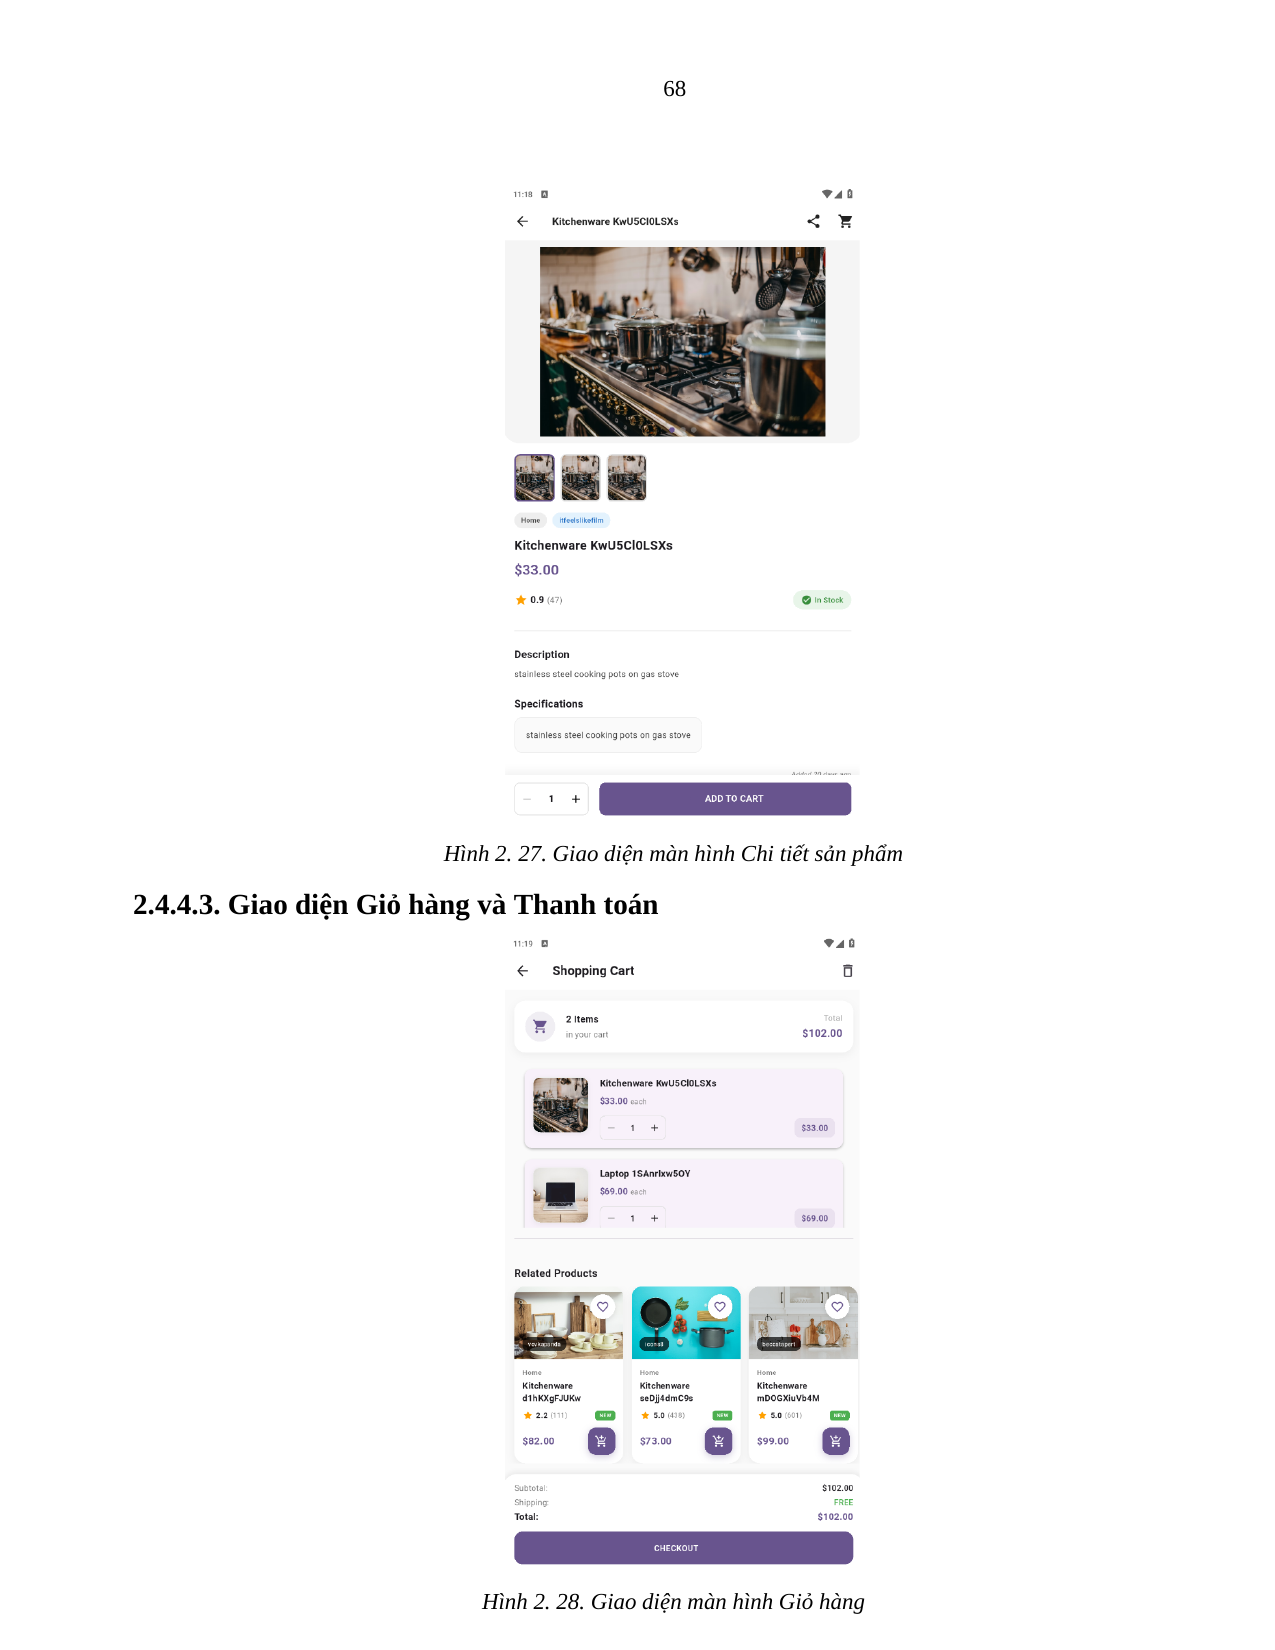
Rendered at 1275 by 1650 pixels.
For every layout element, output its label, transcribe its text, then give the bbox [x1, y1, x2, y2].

text Hình 2. 27. Giao diện màn hình Chi tiết sản phẩm [133, 840, 1216, 866]
text 2.4.4.3. Giao diện Giỏ hàng và Thanh toán [133, 887, 1216, 920]
text Hình 2. 28. Giao diện màn hình Giỏ hàng [133, 1588, 1216, 1614]
picture [505, 187, 860, 823]
picture [505, 937, 860, 1571]
